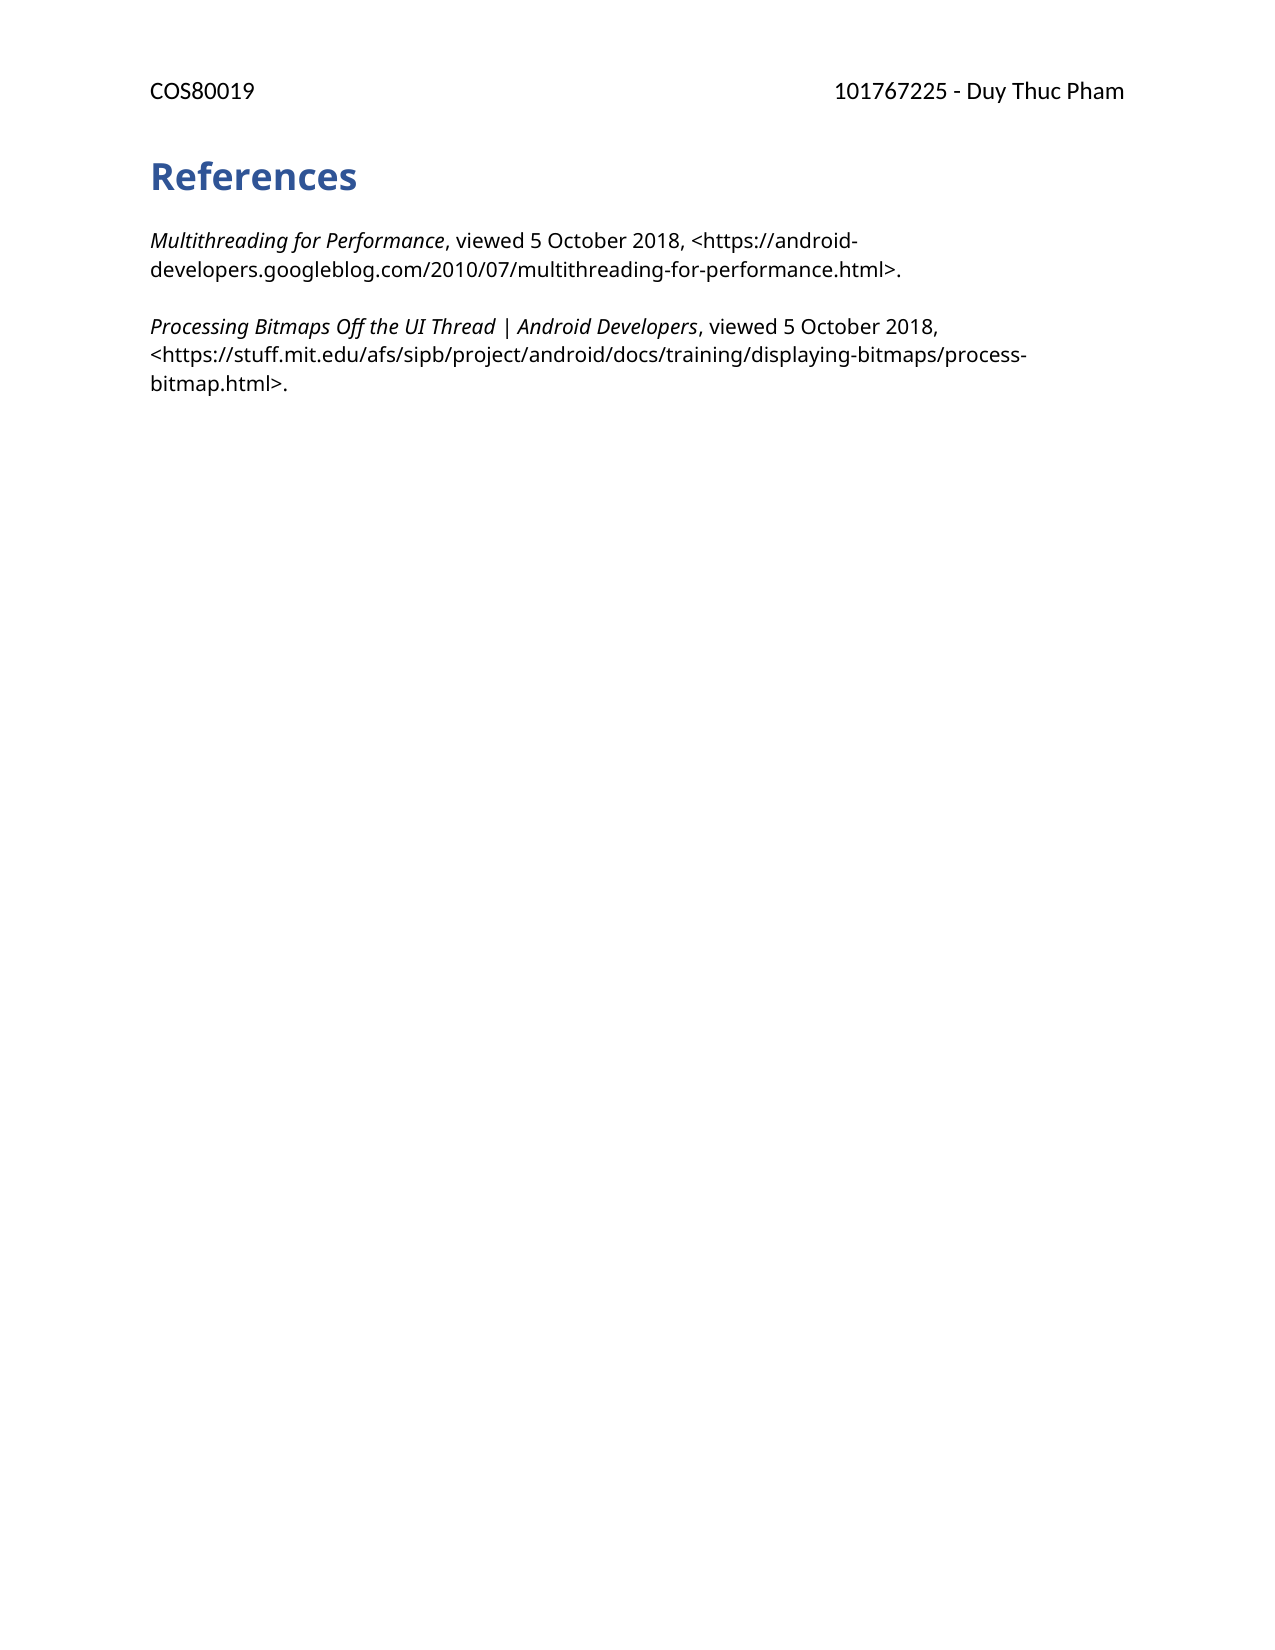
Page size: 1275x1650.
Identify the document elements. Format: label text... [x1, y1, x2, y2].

text Processing Bitmaps Off the UI Thread | Android Developers, viewed 5 October 2018, <https://stuff.mit.edu/afs/sipb/project/android/docs/training/displaying-bitmaps/process-bitmap.html>. [288, 312, 1125, 397]
text Multithreading for Performance, viewed 5 October 2018, <https://android-developers.googleblog.com/2010/07/multithreading-for-performance.html>. [858, 227, 1125, 283]
subtitle References [150, 150, 1125, 201]
